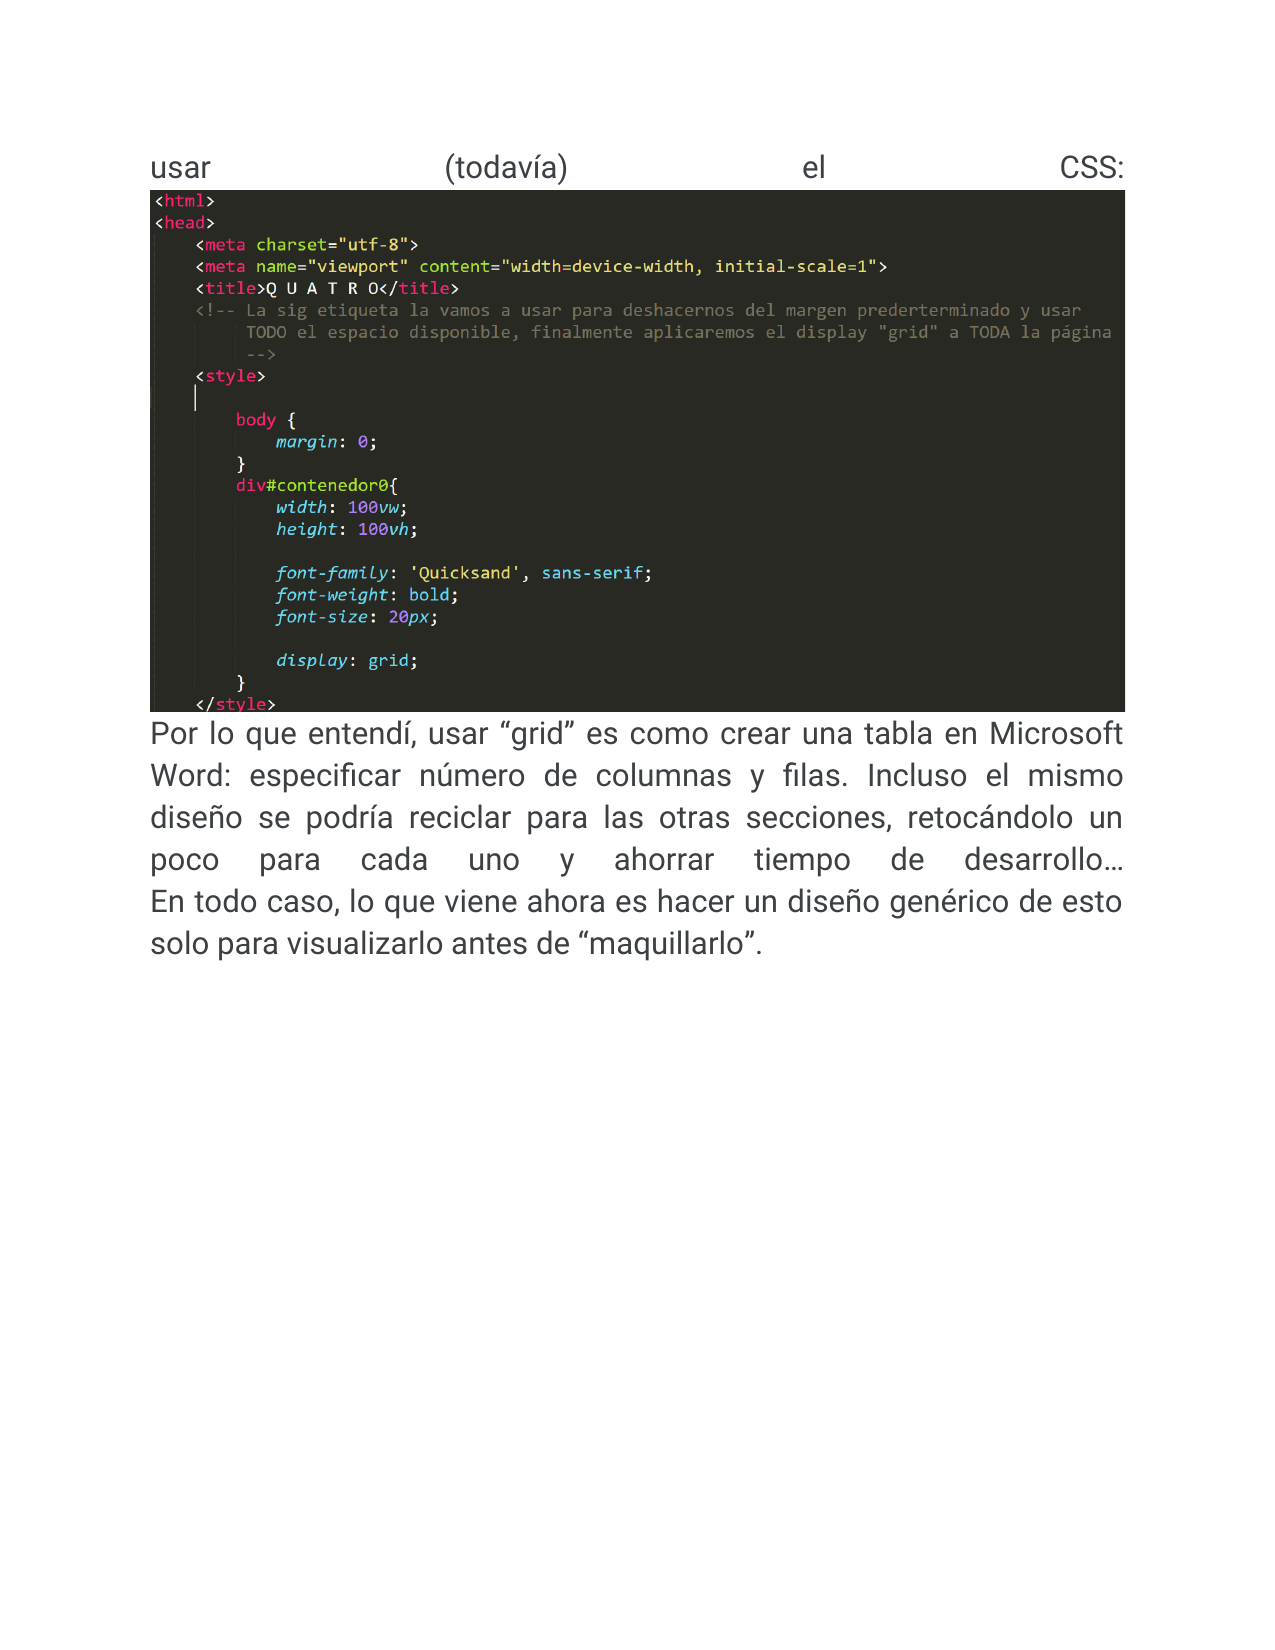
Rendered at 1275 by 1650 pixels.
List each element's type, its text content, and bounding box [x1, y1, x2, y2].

text Por lo que entendí, usar “grid” es como crear una tabla en Microsoft Word: especificar número de columnas y filas. Incluso el mismo diseño se podría reciclar para las otras secciones, retocándolo un poco para cada uno y ahorrar tiempo de desarrollo… En todo caso, lo que viene ahora es hacer un diseño genérico de esto solo para visualizarlo antes de “maquillarlo”. [150, 715, 1125, 962]
text Ahora bien, antes de meter colores y demás porquería, estaría de maravilla definir con que se construirá todo el layout… ¿“Flex”?¿”Grid”? (investigué un poco y parece que “grid” se adapta mejor aquí). Lo curioso es que puedo definir eso dentro del HTML sin necesidad de usar (todavía) el CSS: [150, 150, 1125, 190]
picture [150, 190, 1125, 712]
